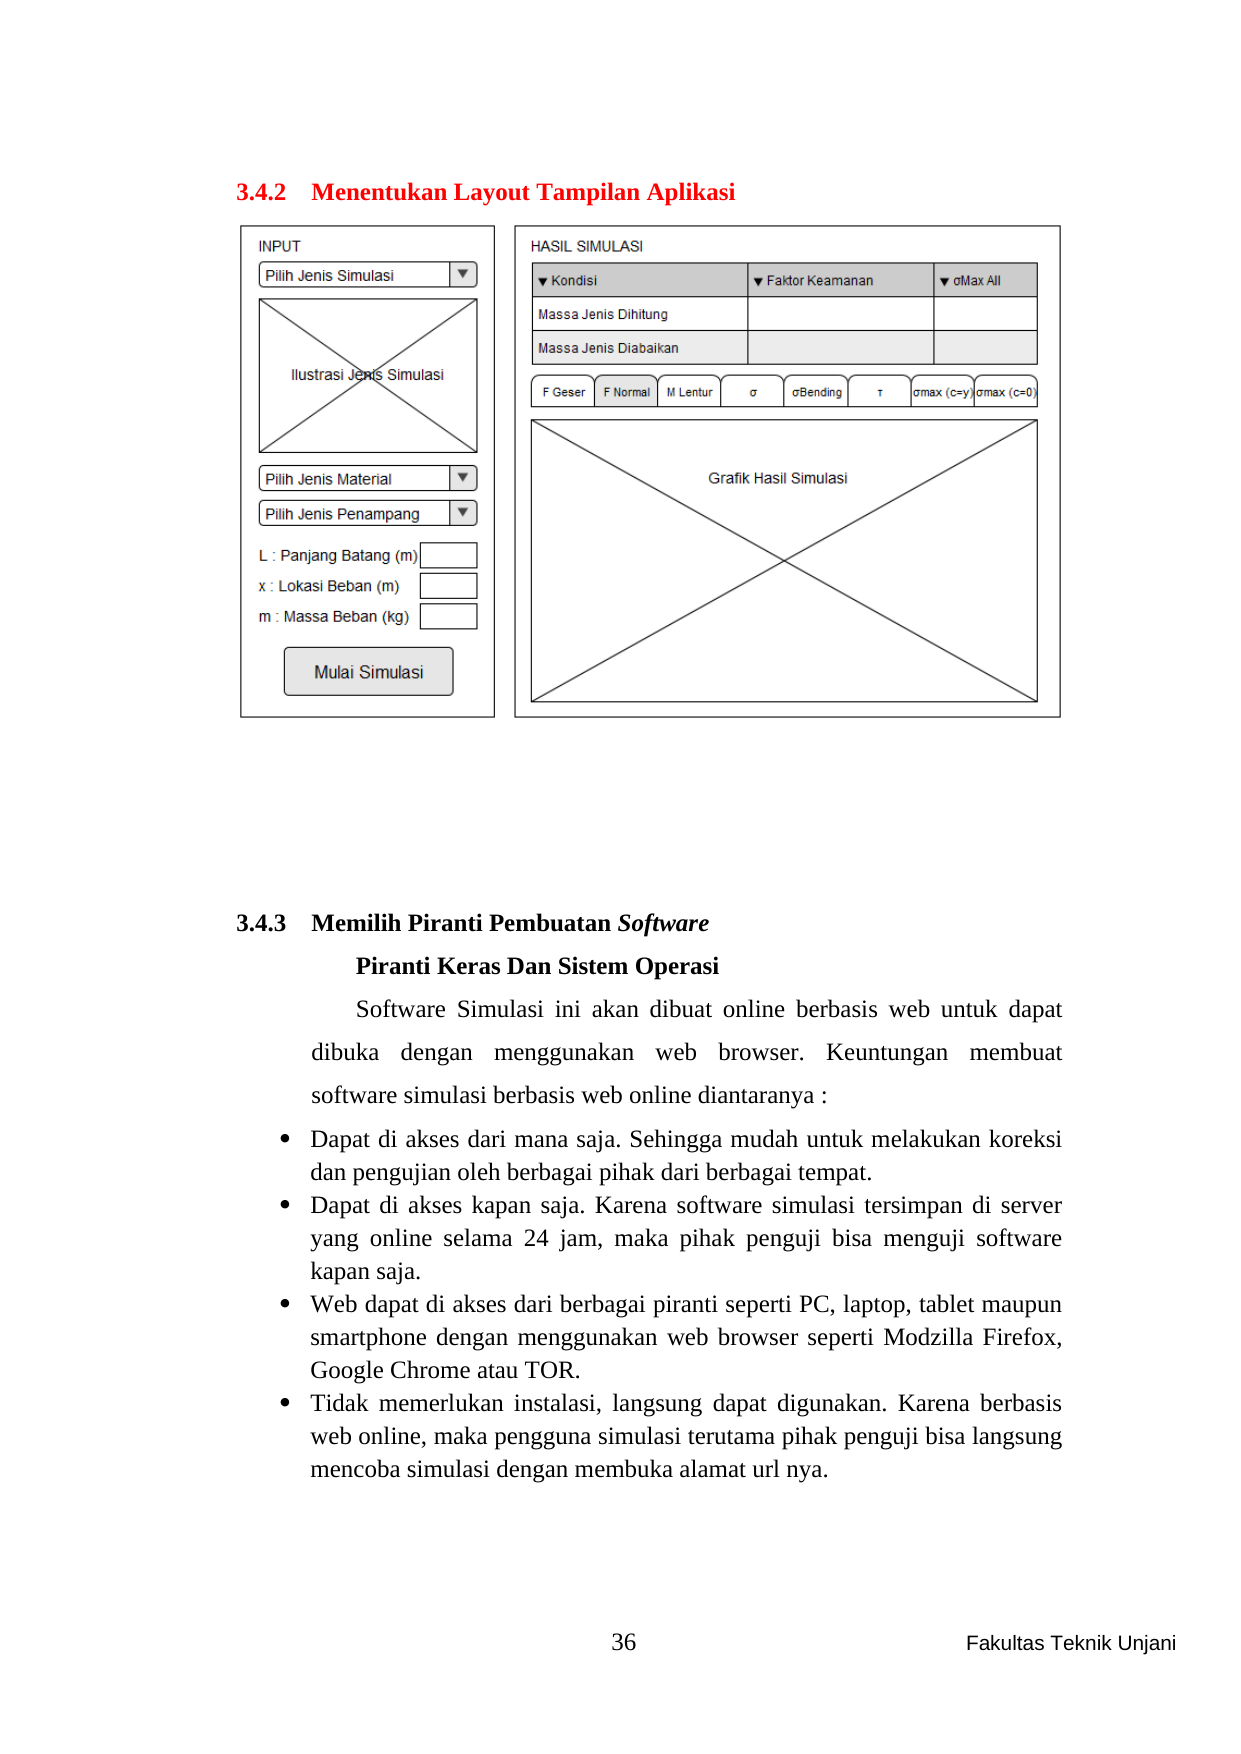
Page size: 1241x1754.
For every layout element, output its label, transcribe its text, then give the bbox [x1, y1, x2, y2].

text Piranti Keras Dan Sistem Operasi [311, 951, 1063, 980]
subtitle 3.4.2 Menentukan Layout Tampilan Aplikasi [236, 177, 1063, 206]
text Software Simulasi ini akan dibuat online berbasis web untuk dapat dibuka dengan menggunakan web browser. Keuntungan membuat software simulasi berbasis web online diantaranya : [311, 994, 1063, 1109]
picture [236, 220, 1063, 722]
list Dapat di akses kapan saja. Karena software simulasi tersimpan di server yang online selama 24 jam, maka pihak penguji bisa menguji software kapan saja. [281, 1190, 1063, 1284]
list Dapat di akses dari mana saja. Sehingga mudah untuk melakukan koreksi dan pengujian oleh berbagai pihak dari berbagai tempat. [281, 1124, 1063, 1185]
subtitle 3.4.3 Memilih Piranti Pembuatan Software [236, 908, 1063, 937]
list Tidak memerlukan instalasi, langsung dapat digunakan. Karena berbasis web online, maka pengguna simulasi terutama pihak penguji bisa langsung mencoba simulasi dengan membuka alamat url nya. [281, 1388, 1063, 1483]
list Web dapat di akses dari berbagai piranti seperti PC, laptop, tablet maupun smartphone dengan menggunakan web browser seperti Modzilla Firefox, Google Chrome atau TOR. [281, 1289, 1063, 1383]
